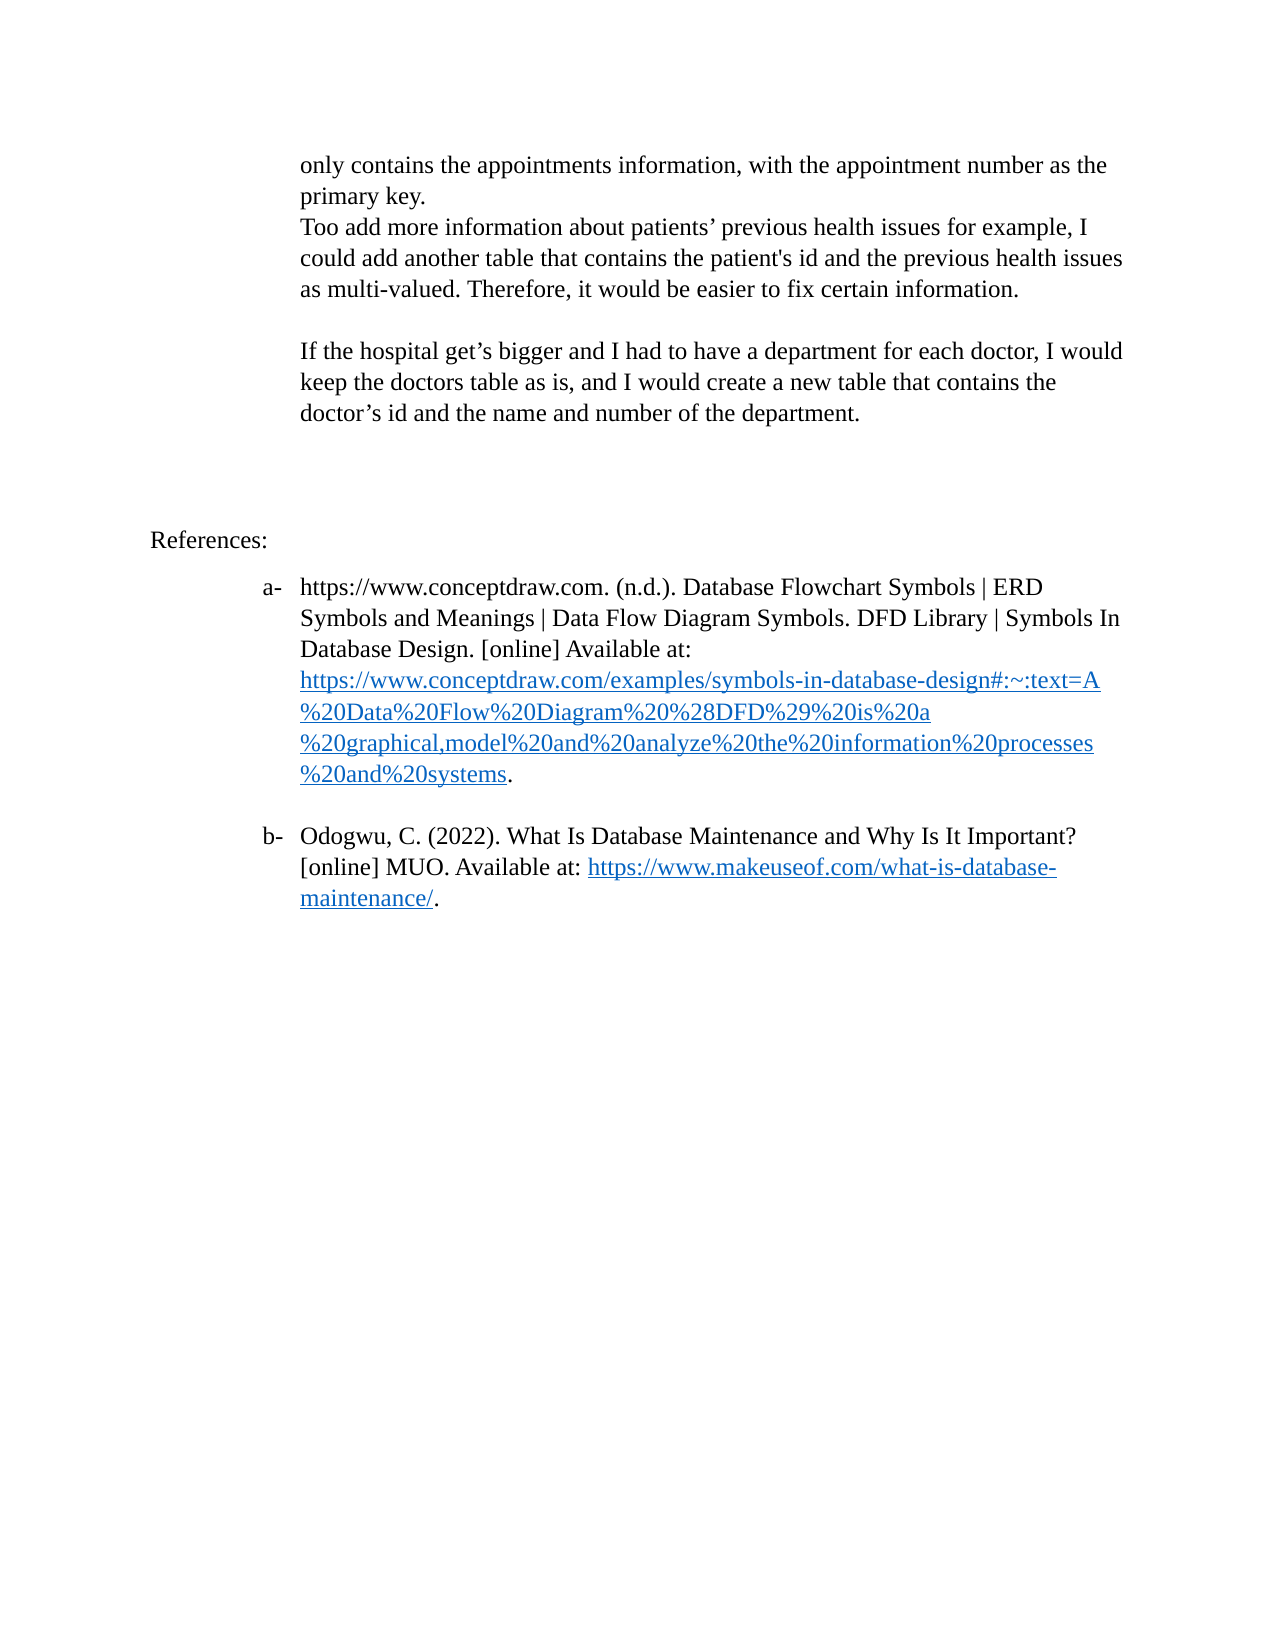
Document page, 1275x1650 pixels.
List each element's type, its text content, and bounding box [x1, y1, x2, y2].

text References: [150, 525, 1125, 553]
list If the hospital get’s bigger and I had to have a department for each doctor, I would keep the doctors table as is, and I would create a new table that contains the doctor’s id and the name and number of the department. [300, 336, 1125, 427]
list https://www.conceptdraw.com. (n.d.). Database Flowchart Symbols | ERD Symbols and Meanings | Data Flow Diagram Symbols. DFD Library | Symbols In Database Design. [online] Available at: https://www.conceptdraw.com/examples/symbols-in-database-design#:~:text=A%20Data%20Flow%20Diagram%20%28DFD%29%20is%20a%20graphical,model%20and%20analyze%20the%20information%20processes%20and%20systems. [262, 572, 1125, 787]
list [300, 150, 1125, 210]
list Too add more information about patients’ previous health issues for example, I could add another table that contains the patient's id and the previous health issues as multi-valued. Therefore, it would be easier to fix certain information. [300, 212, 1125, 303]
list Odogwu, C. (2022). What Is Database Maintenance and Why Is It Important? [online] MUO. Available at: https://www.makeuseof.com/what-is-database-maintenance/. [262, 821, 1125, 912]
